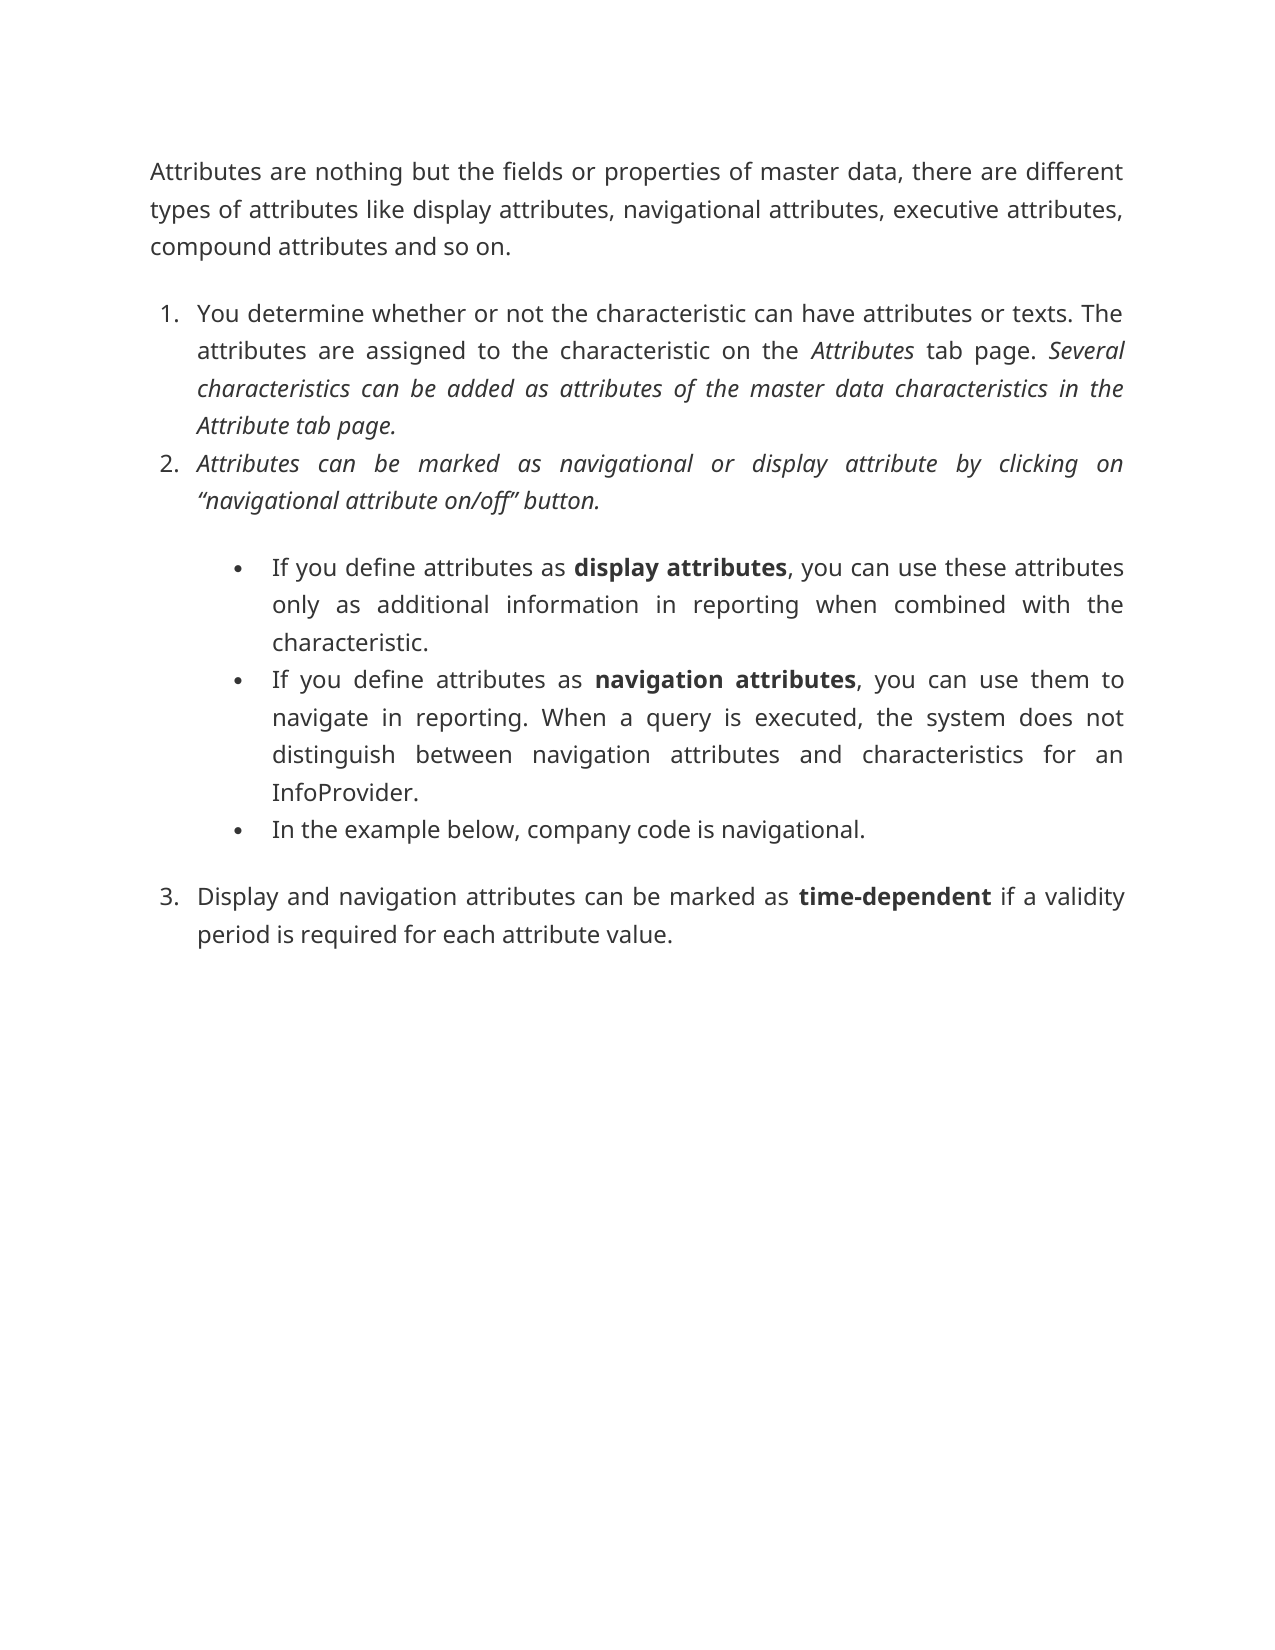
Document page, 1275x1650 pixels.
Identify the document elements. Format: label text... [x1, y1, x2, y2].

list Display and navigation attributes can be marked as time-dependent if a validity period is required for each attribute value. [159, 875, 1125, 950]
list If you define attributes as display attributes, you can use these attributes only as additional information in reporting when combined with the characteristic. [234, 546, 1125, 658]
list In the example below, company code is navigational. [234, 808, 1125, 846]
list Attributes can be marked as navigational or display attribute by clicking on “navigational attribute on/off” button. [159, 442, 1125, 517]
list You determine whether or not the characteristic can have attributes or texts. The attributes are assigned to the characteristic on the Attributes tab page. Several characteristics can be added as attributes of the master data characteristics in the Attribute tab page. [159, 292, 1125, 442]
text Attributes are nothing but the fields or properties of master data, there are different types of attributes like display attributes, navigational attributes, executive attributes, compound attributes and so on. [150, 150, 1125, 262]
list If you define attributes as navigation attributes, you can use them to navigate in reporting. When a query is executed, the system does not distinguish between navigation attributes and characteristics for an InfoProvider. [234, 658, 1125, 808]
